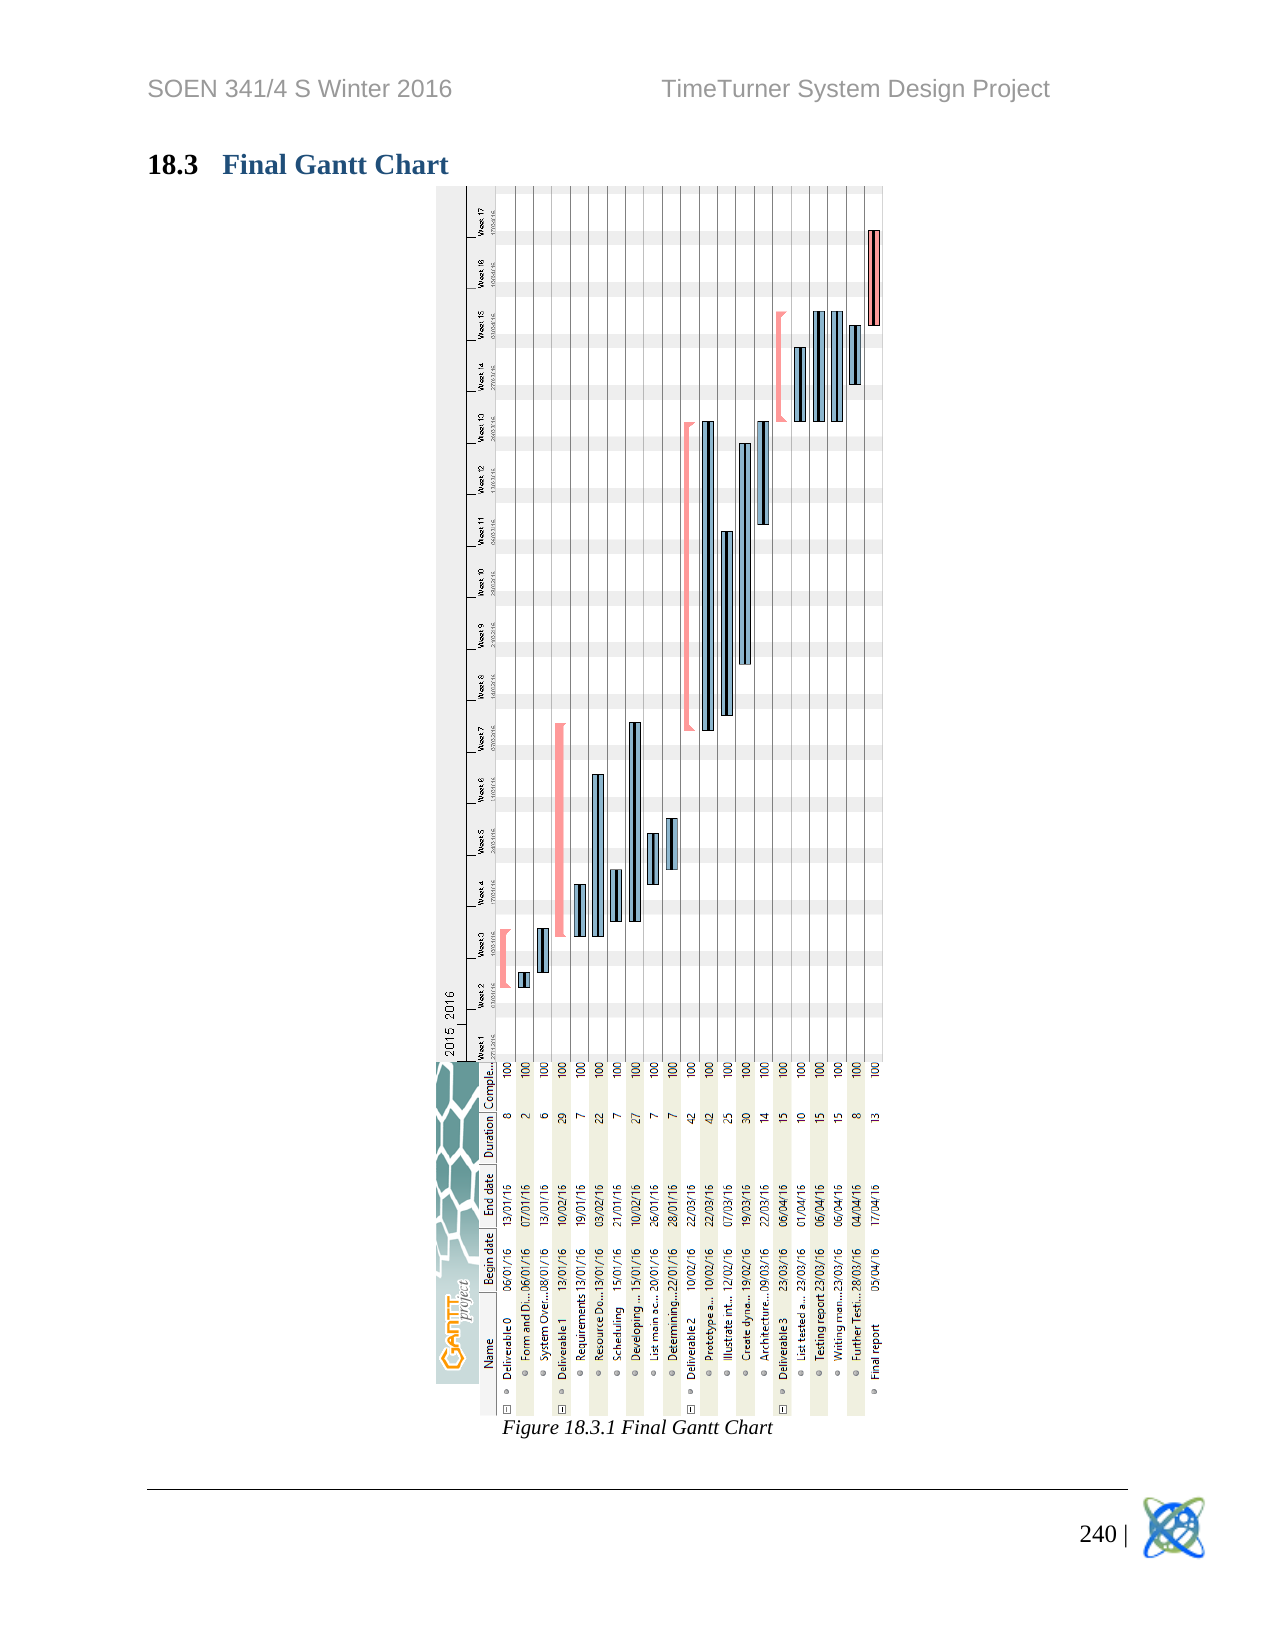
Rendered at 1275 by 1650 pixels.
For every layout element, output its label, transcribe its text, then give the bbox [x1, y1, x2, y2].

picture [392, 186, 883, 1416]
text Final Gantt Chart [147, 147, 1128, 181]
text Figure 18.3.1 Final Gantt Chart [147, 1415, 1128, 1439]
picture [1123, 1490, 1224, 1566]
